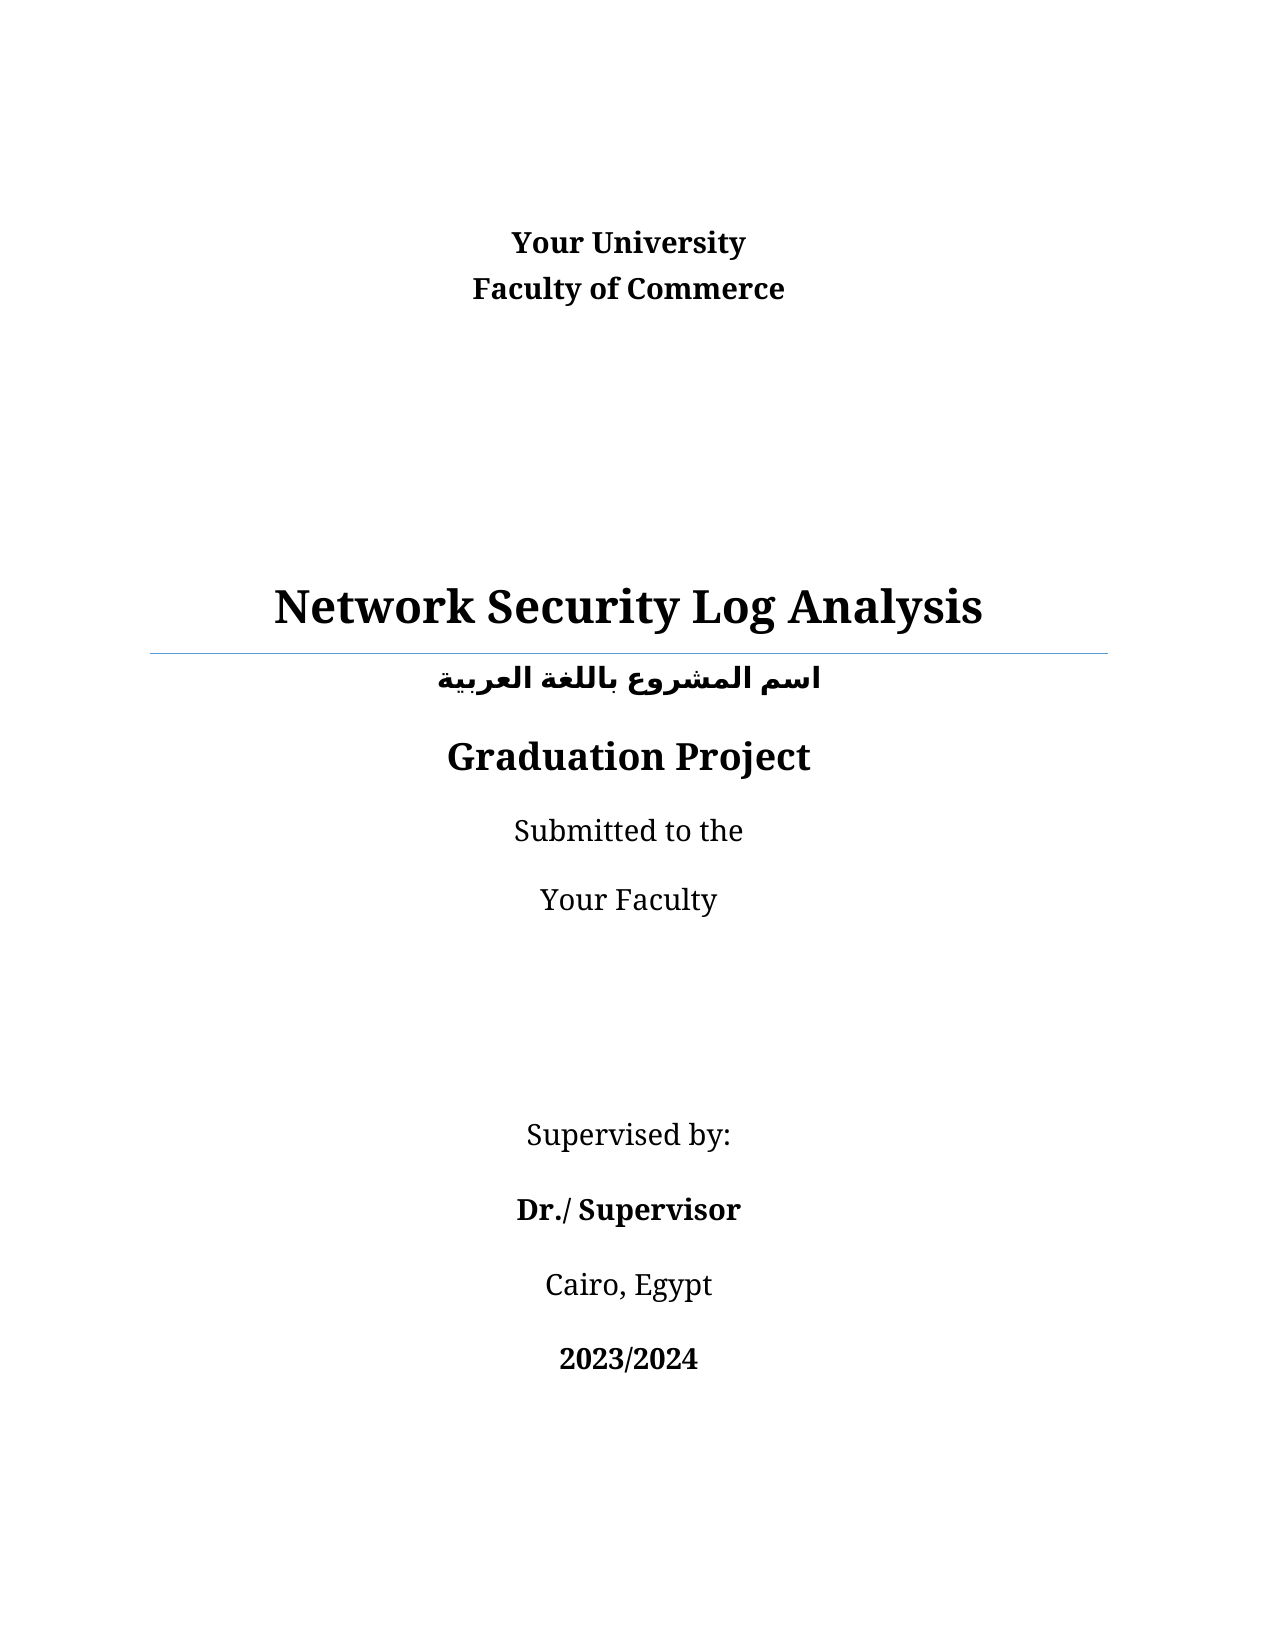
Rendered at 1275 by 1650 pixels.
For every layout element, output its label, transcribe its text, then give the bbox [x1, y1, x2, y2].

text Dr./ Supervisor [150, 1189, 1107, 1229]
text Your Faculty [150, 879, 1107, 919]
text Cairo, Egypt [150, 1264, 1107, 1303]
text 2023/2024 [150, 1338, 1107, 1378]
table_header Network Security Log Analysis [150, 557, 1107, 653]
text Your University [150, 223, 1107, 262]
text Supervised by: [150, 1114, 1107, 1154]
text Faculty of Commerce [150, 268, 1107, 308]
text Graduation Project [150, 731, 1107, 782]
text Submitted to the [150, 811, 1107, 850]
table_cell اسم المشروع باللغة العربية [150, 654, 1107, 701]
